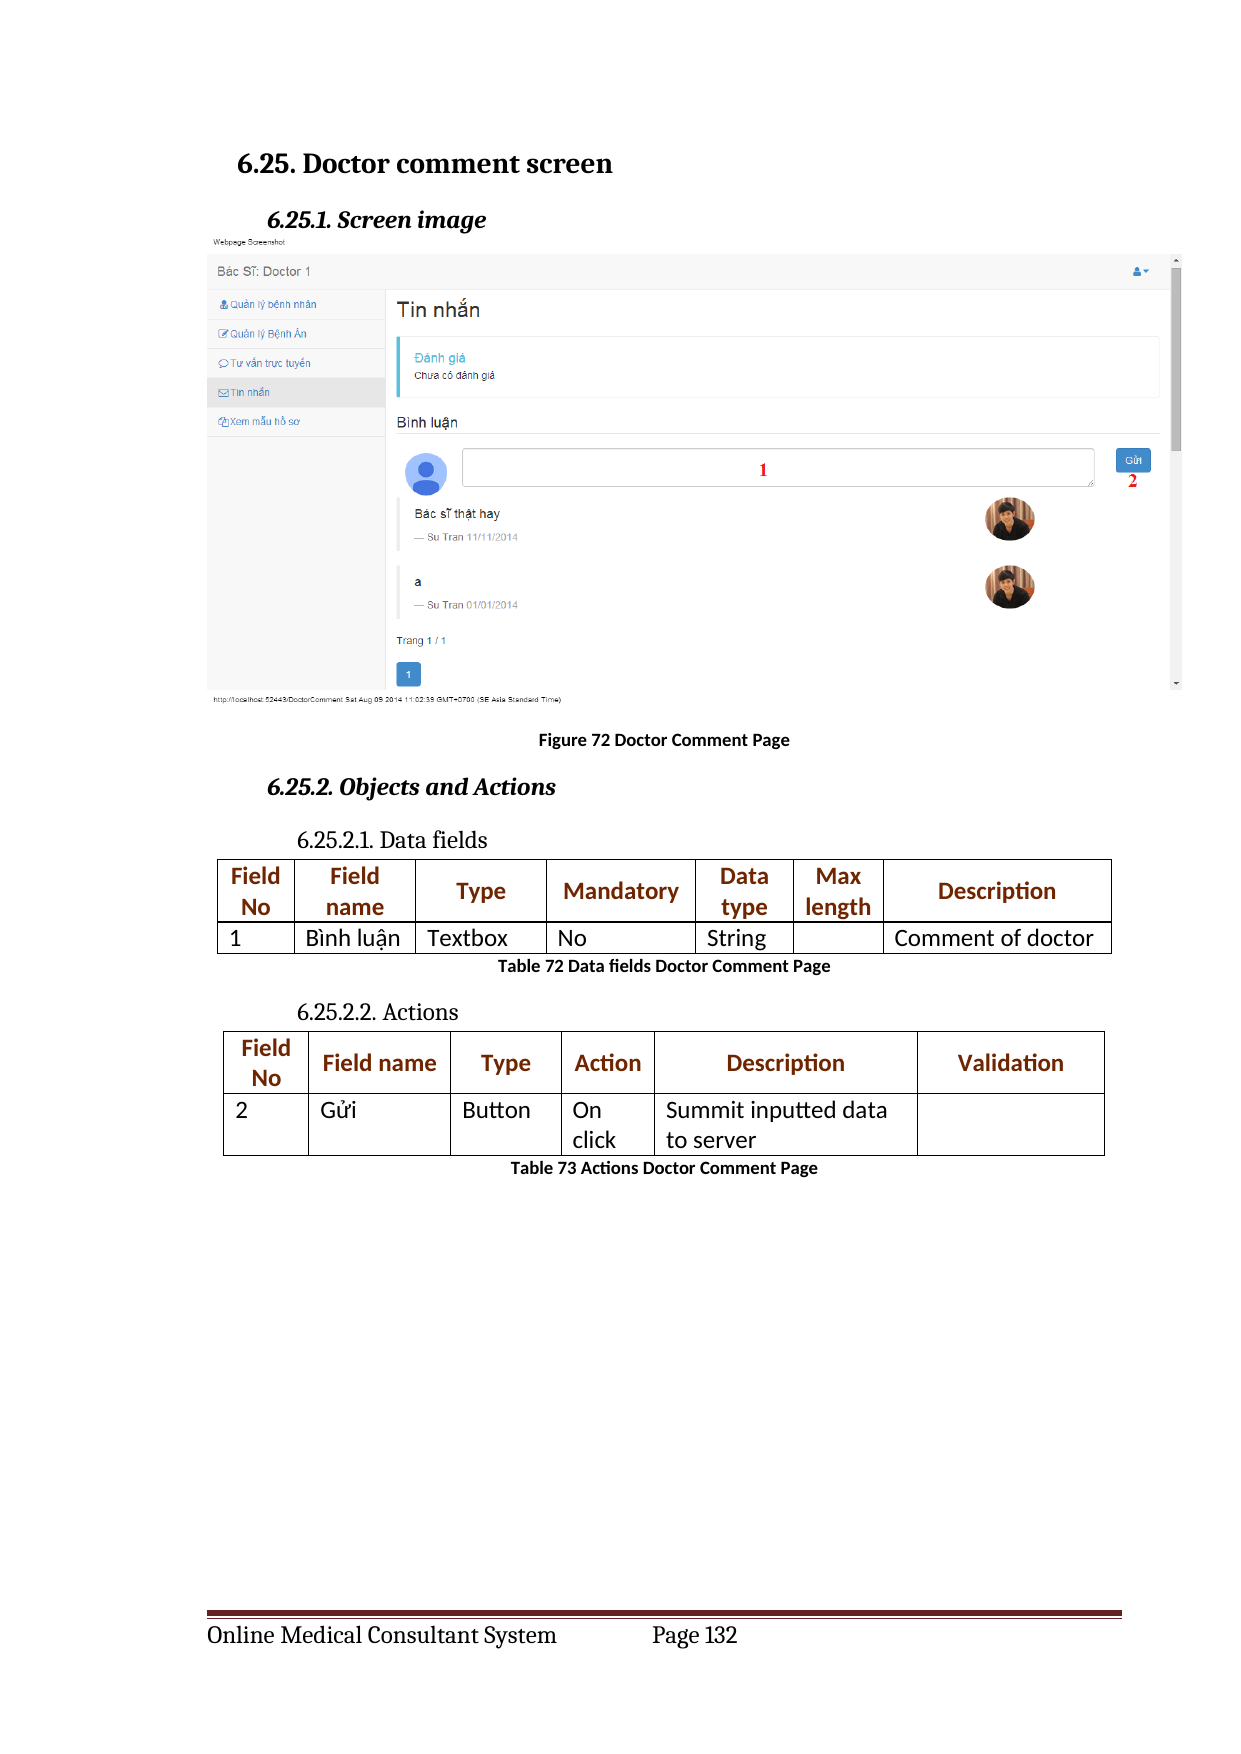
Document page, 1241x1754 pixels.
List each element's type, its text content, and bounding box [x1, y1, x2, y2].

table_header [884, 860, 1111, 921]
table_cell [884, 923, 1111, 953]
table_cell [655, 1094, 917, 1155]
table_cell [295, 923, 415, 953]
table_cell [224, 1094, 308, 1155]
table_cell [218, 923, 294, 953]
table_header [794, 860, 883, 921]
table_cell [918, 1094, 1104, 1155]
subtitle Doctor comment screen [237, 147, 1122, 181]
subtitle Objects and Actions [267, 772, 1122, 801]
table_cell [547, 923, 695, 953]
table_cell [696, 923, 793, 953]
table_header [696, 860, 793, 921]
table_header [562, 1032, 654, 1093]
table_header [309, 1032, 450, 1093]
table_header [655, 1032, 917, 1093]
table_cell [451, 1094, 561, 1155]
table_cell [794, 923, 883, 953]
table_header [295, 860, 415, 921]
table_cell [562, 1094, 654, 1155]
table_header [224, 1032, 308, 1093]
subtitle Actions [282, 998, 1122, 1026]
subtitle Data fields [282, 826, 1122, 855]
picture [207, 239, 1182, 704]
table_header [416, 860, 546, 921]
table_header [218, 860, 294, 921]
subtitle Screen image [267, 206, 1122, 235]
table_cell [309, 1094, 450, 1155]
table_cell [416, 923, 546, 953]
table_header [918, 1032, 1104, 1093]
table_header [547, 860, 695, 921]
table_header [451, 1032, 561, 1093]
